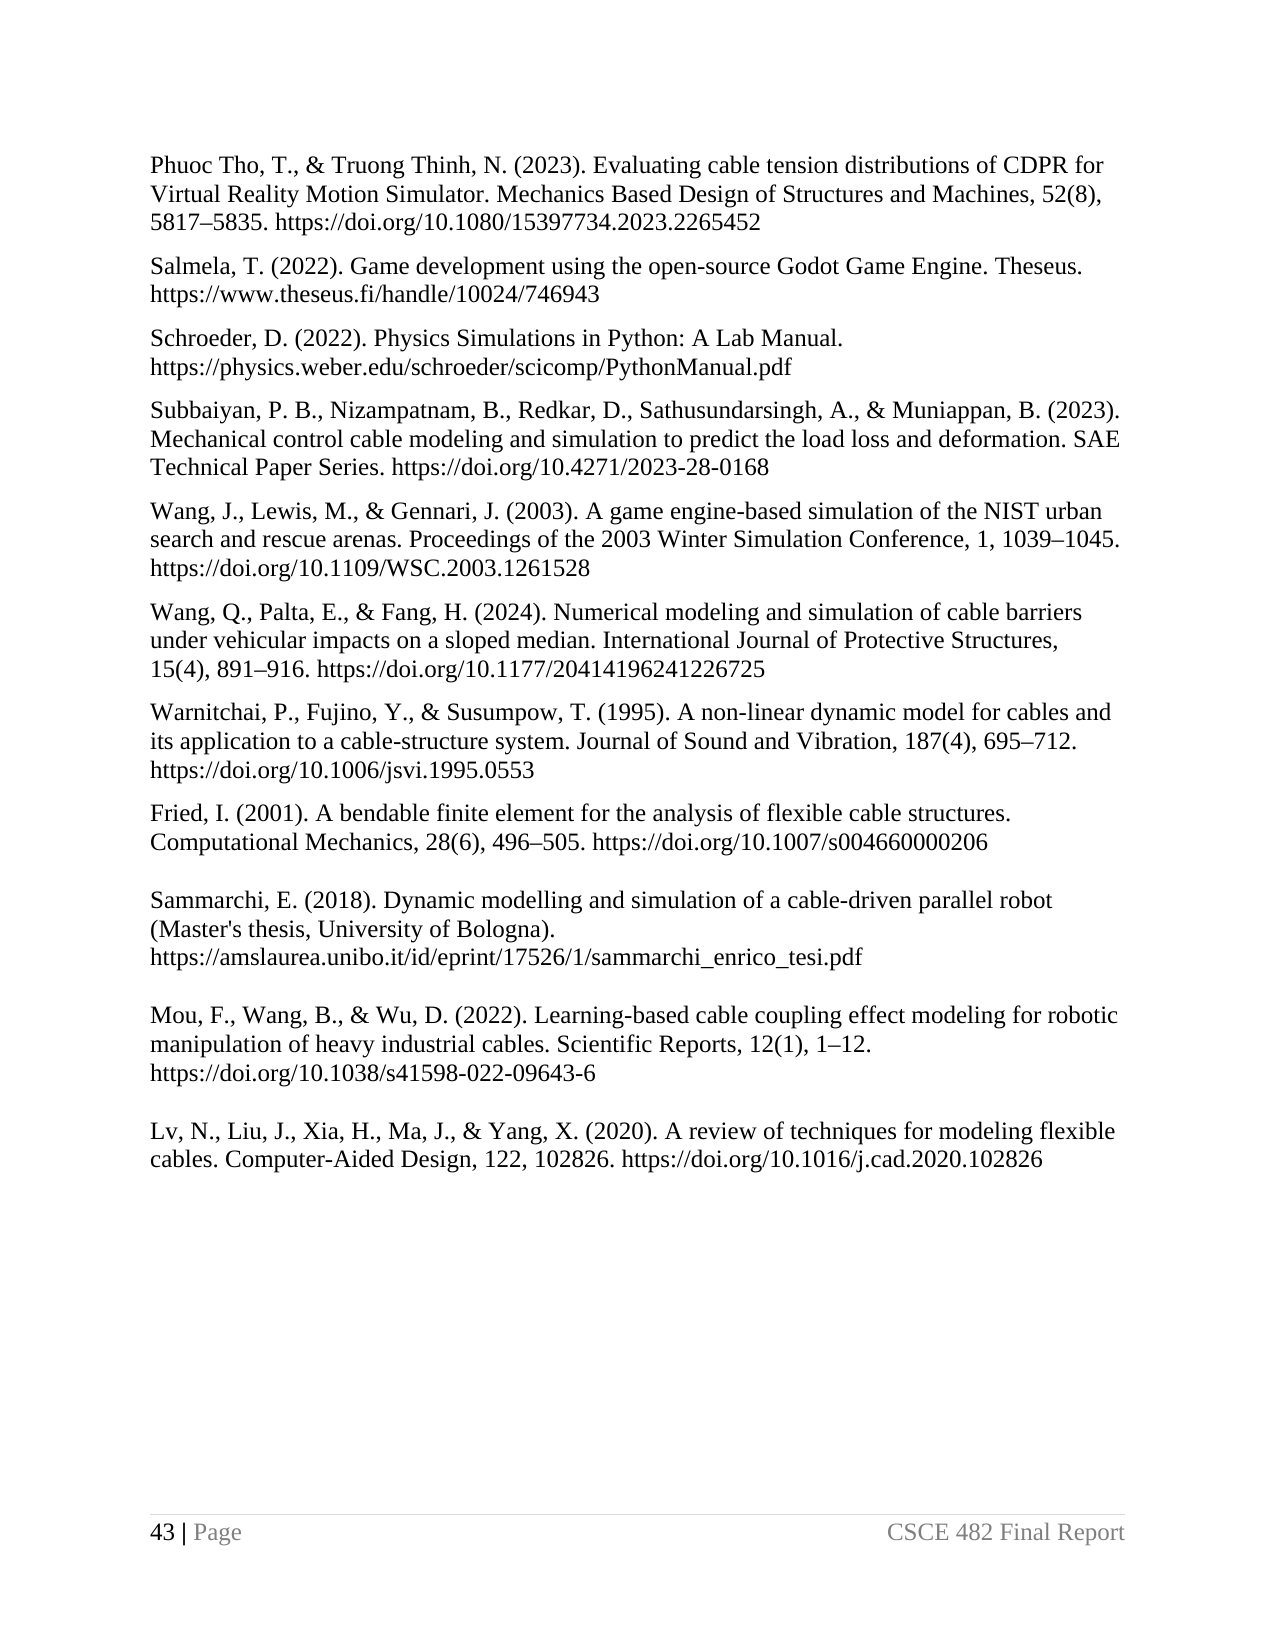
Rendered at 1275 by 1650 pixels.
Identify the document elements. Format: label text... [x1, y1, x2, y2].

text Salmela, T. (2022). Game development using the open-source Godot Game Engine. Theseus. https://www.theseus.fi/handle/10024/746943 [150, 251, 1125, 308]
text Schroeder, D. (2022). Physics Simulations in Python: A Lab Manual. https://physics.weber.edu/schroeder/scicomp/PythonManual.pdf [150, 323, 1125, 380]
text Fried, I. (2001). A bendable finite element for the analysis of flexible cable structures. Computational Mechanics, 28(6), 496–505. https://doi.org/10.1007/s004660000206​ [150, 798, 1125, 856]
text Sammarchi, E. (2018). Dynamic modelling and simulation of a cable-driven parallel robot (Master's thesis, University of Bologna). https://amslaurea.unibo.it/id/eprint/17526/1/sammarchi_enrico_tesi.pdf​ [150, 885, 1125, 971]
text Warnitchai, P., Fujino, Y., & Susumpow, T. (1995). A non-linear dynamic model for cables and its application to a cable-structure system. Journal of Sound and Vibration, 187(4), 695–712. https://doi.org/10.1006/jsvi.1995.0553 [150, 697, 1125, 784]
text Wang, Q., Palta, E., & Fang, H. (2024). Numerical modeling and simulation of cable barriers under vehicular impacts on a sloped median. International Journal of Protective Structures, 15(4), 891–916. https://doi.org/10.1177/20414196241226725 [150, 597, 1125, 683]
text Wang, J., Lewis, M., & Gennari, J. (2003). A game engine-based simulation of the NIST urban search and rescue arenas. Proceedings of the 2003 Winter Simulation Conference, 1, 1039–1045. https://doi.org/10.1109/WSC.2003.1261528 [150, 496, 1125, 582]
text Subbaiyan, P. B., Nizampatnam, B., Redkar, D., Sathusundarsingh, A., & Muniappan, B. (2023). Mechanical control cable modeling and simulation to predict the load loss and deformation. SAE Technical Paper Series. https://doi.org/10.4271/2023-28-0168 [150, 395, 1125, 481]
text Mou, F., Wang, B., & Wu, D. (2022). Learning-based cable coupling effect modeling for robotic manipulation of heavy industrial cables. Scientific Reports, 12(1), 1–12. https://doi.org/10.1038/s41598-022-09643-6​ [150, 1000, 1125, 1087]
text Lv, N., Liu, J., Xia, H., Ma, J., & Yang, X. (2020). A review of techniques for modeling flexible cables. Computer-Aided Design, 122, 102826. https://doi.org/10.1016/j.cad.2020.102826 [150, 1116, 1125, 1173]
text Phuoc Tho, T., & Truong Thinh, N. (2023). Evaluating cable tension distributions of CDPR for Virtual Reality Motion Simulator. Mechanics Based Design of Structures and Machines, 52(8), 5817–5835. https://doi.org/10.1080/15397734.2023.2265452 [150, 150, 1125, 236]
